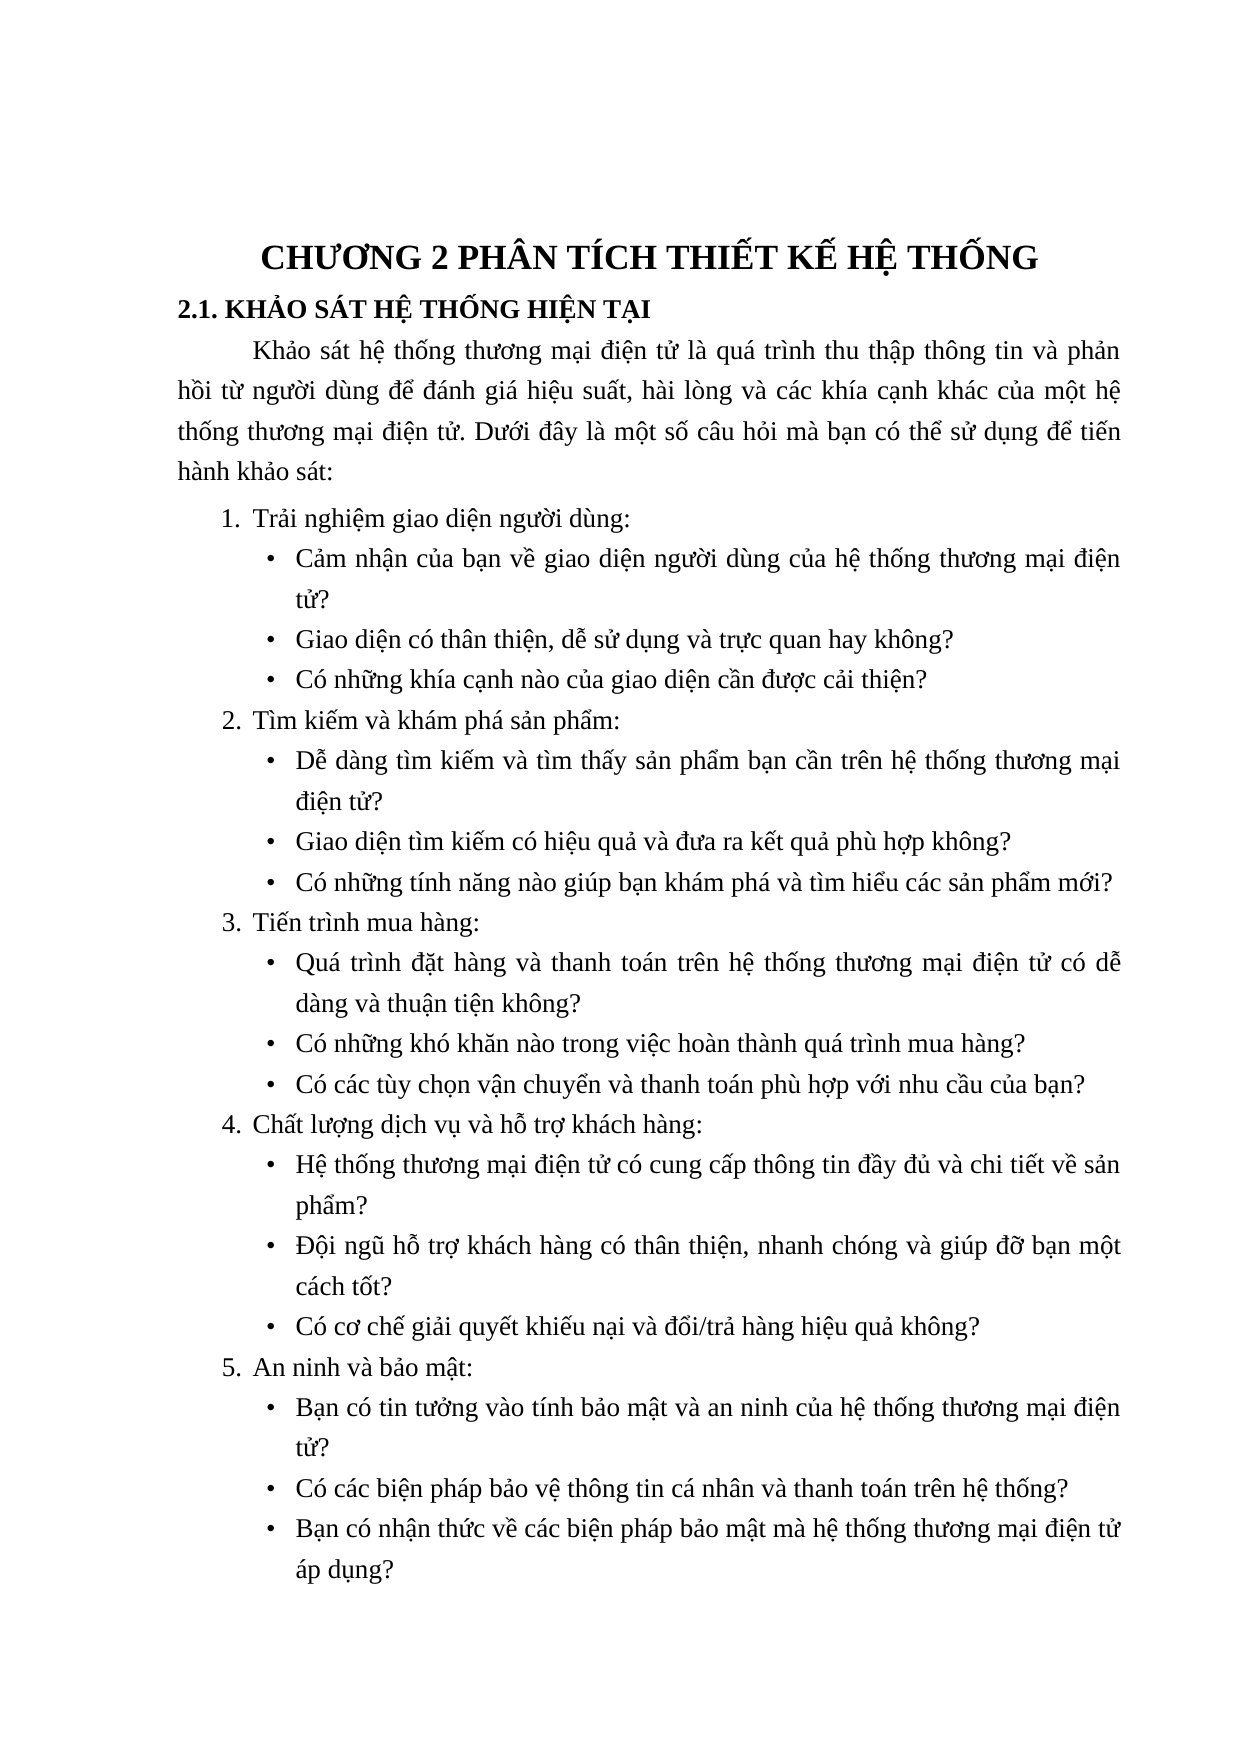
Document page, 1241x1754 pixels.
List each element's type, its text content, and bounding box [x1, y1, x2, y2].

list • Bạn có nhận thức về các biện pháp bảo mật mà hệ thống thương mại điện tử áp dụng? [266, 1512, 1122, 1584]
list 3. Tiến trình mua hàng: [222, 906, 1122, 937]
subtitle 2.1. KHẢO SÁT HỆ THỐNG HIỆN TẠI [177, 294, 1122, 325]
list • Đội ngũ hỗ trợ khách hàng có thân thiện, nhanh chóng và giúp đỡ bạn một cách tốt? [266, 1229, 1122, 1301]
list • Có các biện pháp bảo vệ thông tin cá nhân và thanh toán trên hệ thống? [266, 1472, 1122, 1503]
list • Quá trình đặt hàng và thanh toán trên hệ thống thương mại điện tử có dễ dàng và thuận tiện không? [266, 947, 1122, 1018]
list • Bạn có tin tưởng vào tính bảo mật và an ninh của hệ thống thương mại điện tử? [266, 1391, 1122, 1463]
list • Giao diện tìm kiếm có hiệu quả và đưa ra kết quả phù hợp không? [266, 825, 1122, 856]
list • Có những tính năng nào giúp bạn khám phá và tìm hiểu các sản phẩm mới? [266, 866, 1122, 897]
list • Có cơ chế giải quyết khiếu nại và đổi/trả hàng hiệu quả không? [266, 1310, 1122, 1341]
list • Có những khó khăn nào trong việc hoàn thành quá trình mua hàng? [266, 1027, 1122, 1058]
list Cảm nhận của bạn về giao diện người dùng của hệ thống thương mại điện tử? [266, 542, 1122, 614]
list • Dễ dàng tìm kiếm và tìm thấy sản phẩm bạn cần trên hệ thống thương mại điện tử? [266, 744, 1122, 816]
list Có những khía cạnh nào của giao diện cần được cải thiện? [266, 664, 1122, 695]
text Khảo sát hệ thống thương mại điện tử là quá trình thu thập thông tin và phản hồi từ người dùng để đánh giá hiệu suất, hài lòng và các khía cạnh khác của một hệ thống thương mại điện tử. Dưới đây là một số câu hỏi mà bạn có thể sử dụng để tiến hành khảo sát: [177, 334, 1122, 486]
list • Có các tùy chọn vận chuyển và thanh toán phù hợp với nhu cầu của bạn? [266, 1068, 1122, 1099]
list Giao diện có thân thiện, dễ sử dụng và trực quan hay không? [266, 623, 1122, 654]
list 4. Chất lượng dịch vụ và hỗ trợ khách hàng: [222, 1108, 1122, 1139]
list 5. An ninh và bảo mật: [222, 1351, 1122, 1382]
subtitle CHƯƠNG 2 PHÂN TÍCH THIẾT KẾ HỆ THỐNG [177, 236, 1122, 277]
list 2. Tìm kiếm và khám phá sản phẩm: [222, 704, 1122, 735]
list 1. Trải nghiệm giao diện người dùng: [220, 502, 1122, 533]
list • Hệ thống thương mại điện tử có cung cấp thông tin đầy đủ và chi tiết về sản phẩm? [266, 1149, 1122, 1220]
